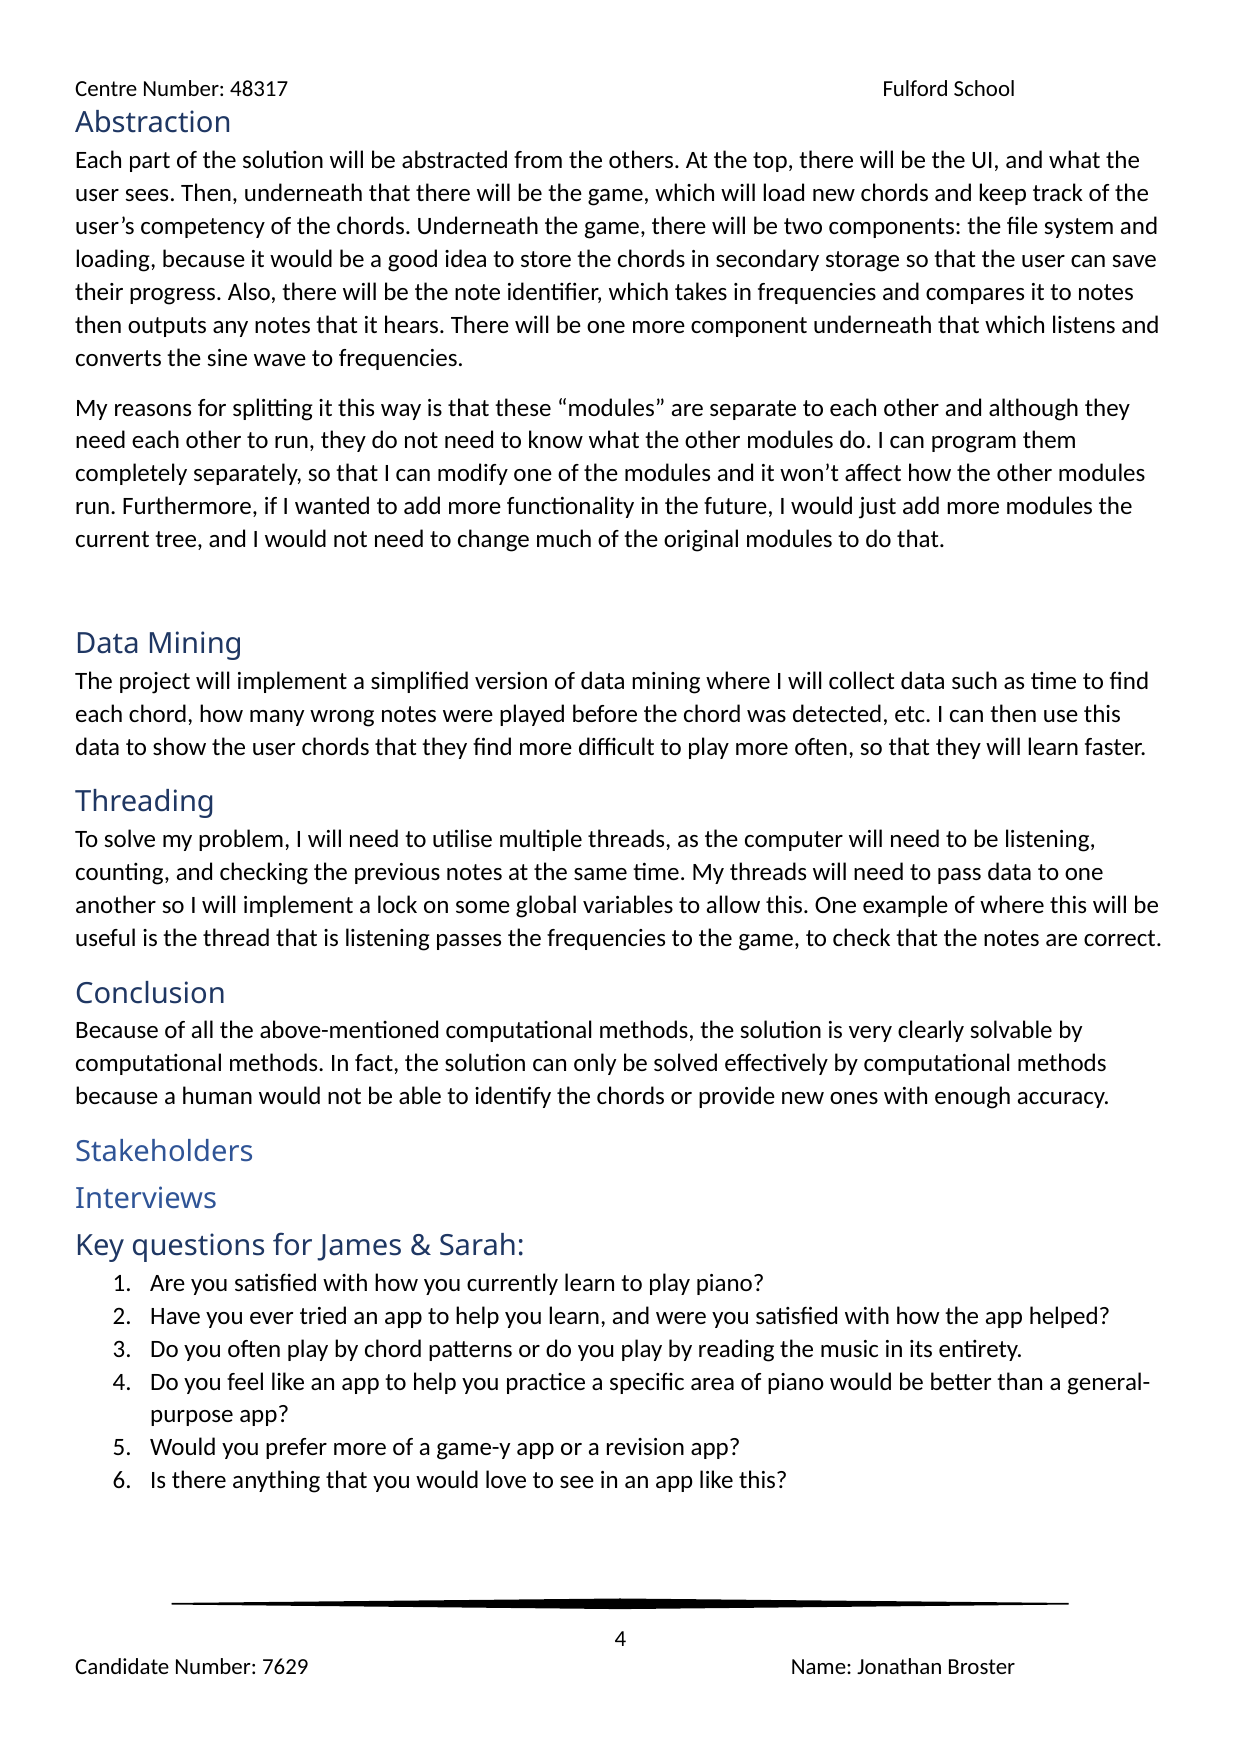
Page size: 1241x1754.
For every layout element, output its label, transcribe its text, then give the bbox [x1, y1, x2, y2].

subtitle Stakeholders [75, 1130, 1165, 1170]
text To solve my problem, I will need to utilise multiple threads, as the computer will need to be listening, counting, and checking the previous notes at the same time. My threads will need to pass data to one another so I will implement a lock on some global variables to allow this. One example of where this will be useful is the thread that is listening passes the frequencies to the game, to check that the notes are correct. [75, 823, 1165, 953]
text Each part of the solution will be abstracted from the others. At the top, there will be the UI, and what the user sees. Then, underneath that there will be the game, which will load new chords and keep track of the user’s competency of the chords. Underneath the game, there will be two components: the file system and loading, because it would be a good idea to store the chords in secondary storage so that the user can save their progress. Also, there will be the note identifier, which takes in frequencies and compares it to notes then outputs any notes that it hears. There will be one more component underneath that which listens and converts the sine wave to frequencies. [75, 144, 1165, 373]
list Do you often play by chord patterns or do you play by reading the music in its entirety. [112, 1333, 1165, 1363]
list Would you prefer more of a game-y app or a revision app? [112, 1431, 1165, 1462]
text My reasons for splitting it this way is that these “modules” are separate to each other and although they need each other to run, they do not need to know what the other modules do. I can program them completely separately, so that I can modify one of the modules and it won’t affect how the other modules run. Furthermore, if I wanted to add more functionality in the future, I would just add more modules the current tree, and I would not need to change much of the original modules to do that. [75, 392, 1165, 554]
list Have you ever tried an app to help you learn, and were you satisfied with how the app helped? [112, 1300, 1165, 1330]
list Do you feel like an app to help you practice a specific area of piano would be better than a general-purpose app? [112, 1366, 1165, 1429]
subtitle Threading [75, 781, 1165, 820]
subtitle Interviews [75, 1177, 1165, 1217]
subtitle Key questions for James & Sarah: [75, 1224, 1165, 1264]
list Are you satisfied with how you currently learn to play piano? [112, 1267, 1165, 1297]
subtitle Data Mining [75, 622, 1165, 662]
text Because of all the above-mentioned computational methods, the solution is very clearly solvable by computational methods. In fact, the solution can only be solved effectively by computational methods because a human would not be able to identify the chords or provide new ones with enough accuracy. [75, 1015, 1165, 1111]
subtitle Abstraction [75, 102, 1165, 141]
subtitle Conclusion [75, 972, 1165, 1012]
list Is there anything that you would love to see in an app like this? [112, 1464, 1165, 1495]
text The project will implement a simplified version of data mining where I will collect data such as time to find each chord, how many wrong notes were played before the chord was detected, etc. I can then use this data to show the user chords that they find more difficult to play more often, so that they will learn faster. [75, 665, 1165, 762]
